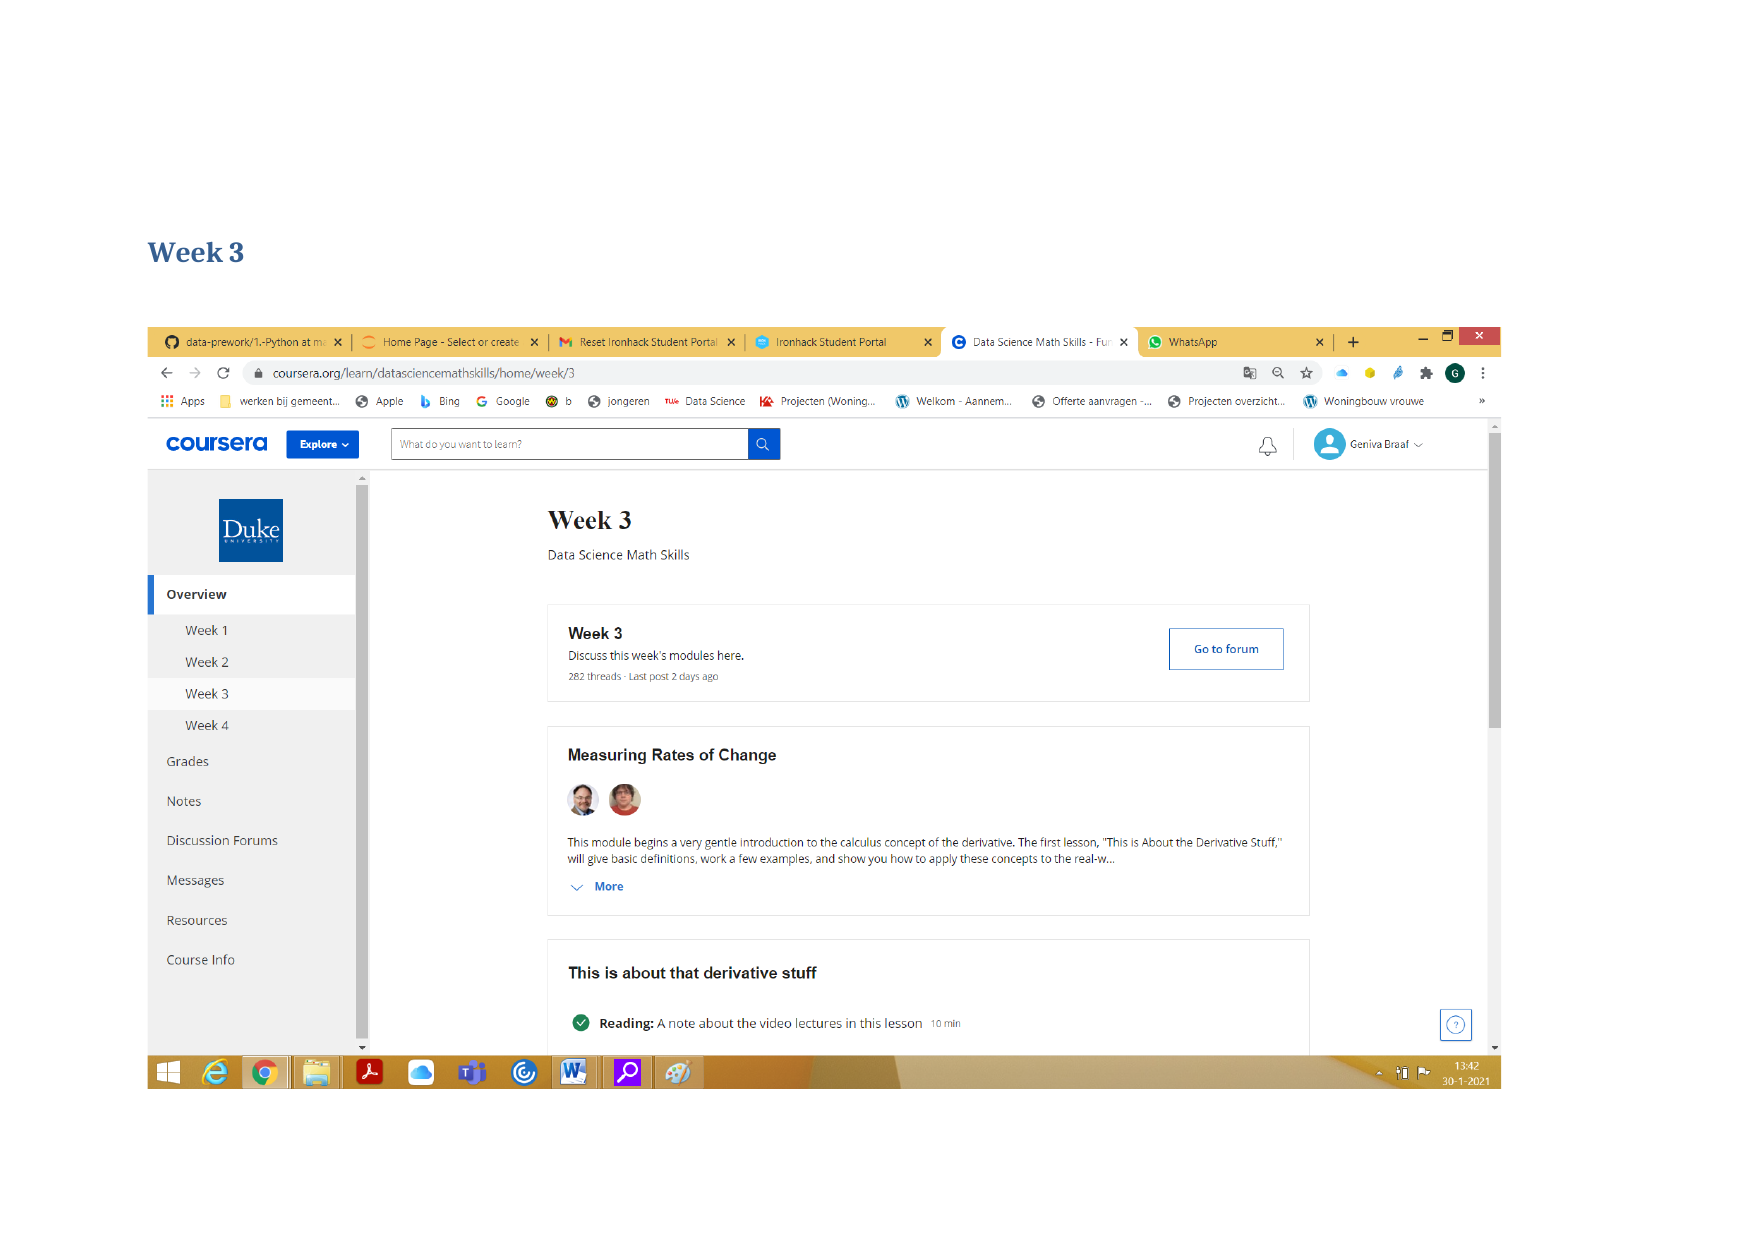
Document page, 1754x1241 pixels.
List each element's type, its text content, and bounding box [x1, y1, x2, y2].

subtitle Week 3 [148, 236, 1606, 270]
picture [147, 327, 1502, 1089]
